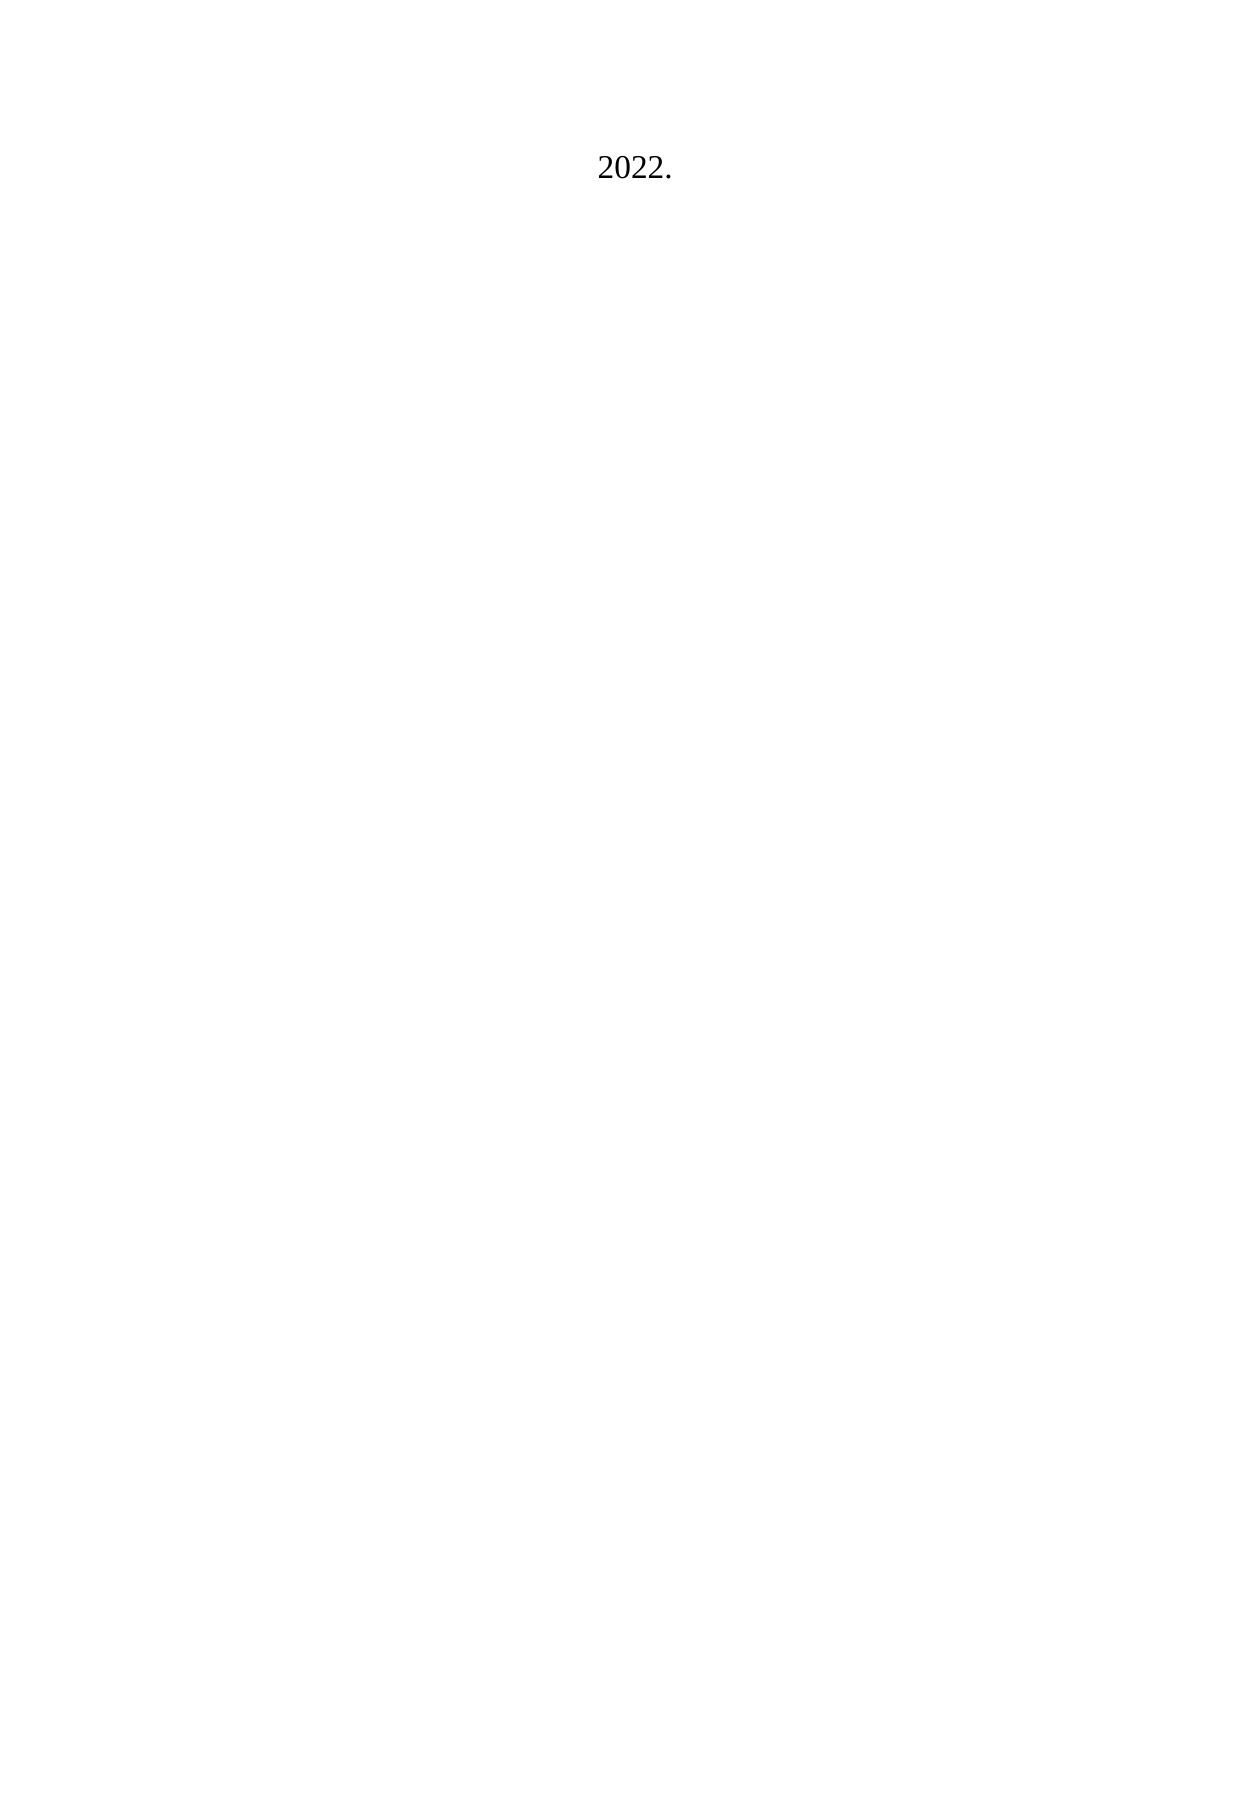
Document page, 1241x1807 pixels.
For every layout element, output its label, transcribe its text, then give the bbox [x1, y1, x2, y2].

text 2022. [177, 148, 1092, 186]
